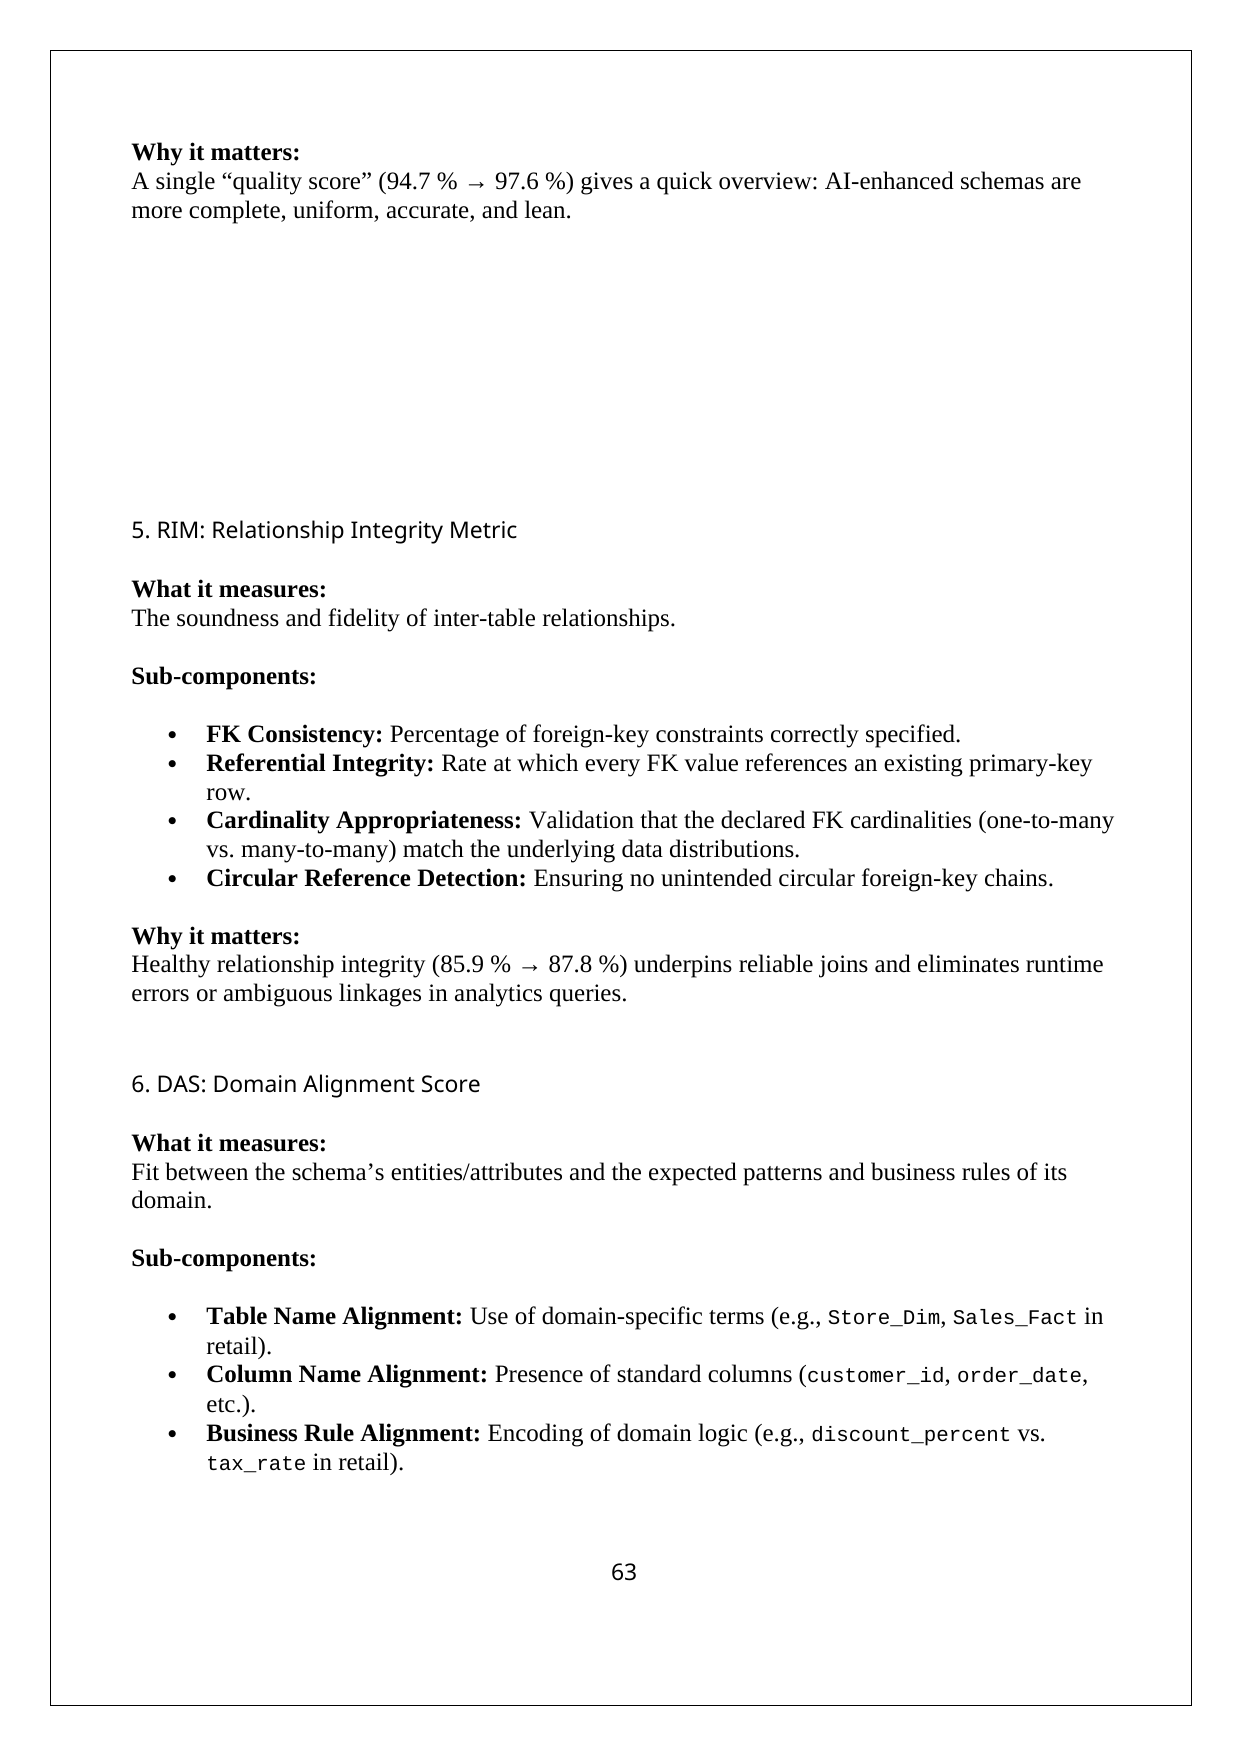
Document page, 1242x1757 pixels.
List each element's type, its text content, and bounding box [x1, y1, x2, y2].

list Cardinality Appropriateness: Validation that the declared FK cardinalities (one-to-many vs. many-to-many) match the underlying data distributions. [169, 805, 1117, 863]
text 6. DAS: Domain Alignment Score [131, 1067, 1117, 1099]
list Column Name Alignment: Presence of standard columns (customer_id, order_date, etc.). [169, 1359, 1117, 1418]
text Sub-components: [131, 1243, 1117, 1272]
text 5. RIM: Relationship Integrity Metric [131, 514, 1117, 545]
list Referential Integrity: Rate at which every FK value references an existing primary-key row. [169, 748, 1117, 805]
text Why it matters: Healthy relationship integrity (85.9 % → 87.8 %) underpins reliable joins and eliminates runtime errors or ambiguous linkages in analytics queries. [131, 921, 1117, 1038]
list Business Rule Alignment: Encoding of domain logic (e.g., discount_percent vs. tax_rate in retail). [169, 1418, 1117, 1477]
text Why it matters: A single “quality score” (94.7 % → 97.6 %) gives a quick overview: AI-enhanced schemas are more complete, uniform, accurate, and lean. [131, 137, 1117, 224]
text What it measures: Fit between the schema’s entities/attributes and the expected patterns and business rules of its domain. [131, 1128, 1117, 1214]
list Circular Reference Detection: Ensuring no unintended circular foreign-key chains. [169, 863, 1117, 892]
text Sub-components: [131, 661, 1117, 690]
text What it measures: The soundness and fidelity of inter-table relationships. [131, 574, 1117, 632]
list Table Name Alignment: Use of domain-specific terms (e.g., Store_Dim, Sales_Fact in retail). [169, 1301, 1117, 1359]
list FK Consistency: Percentage of foreign-key constraints correctly specified. [169, 719, 1117, 748]
